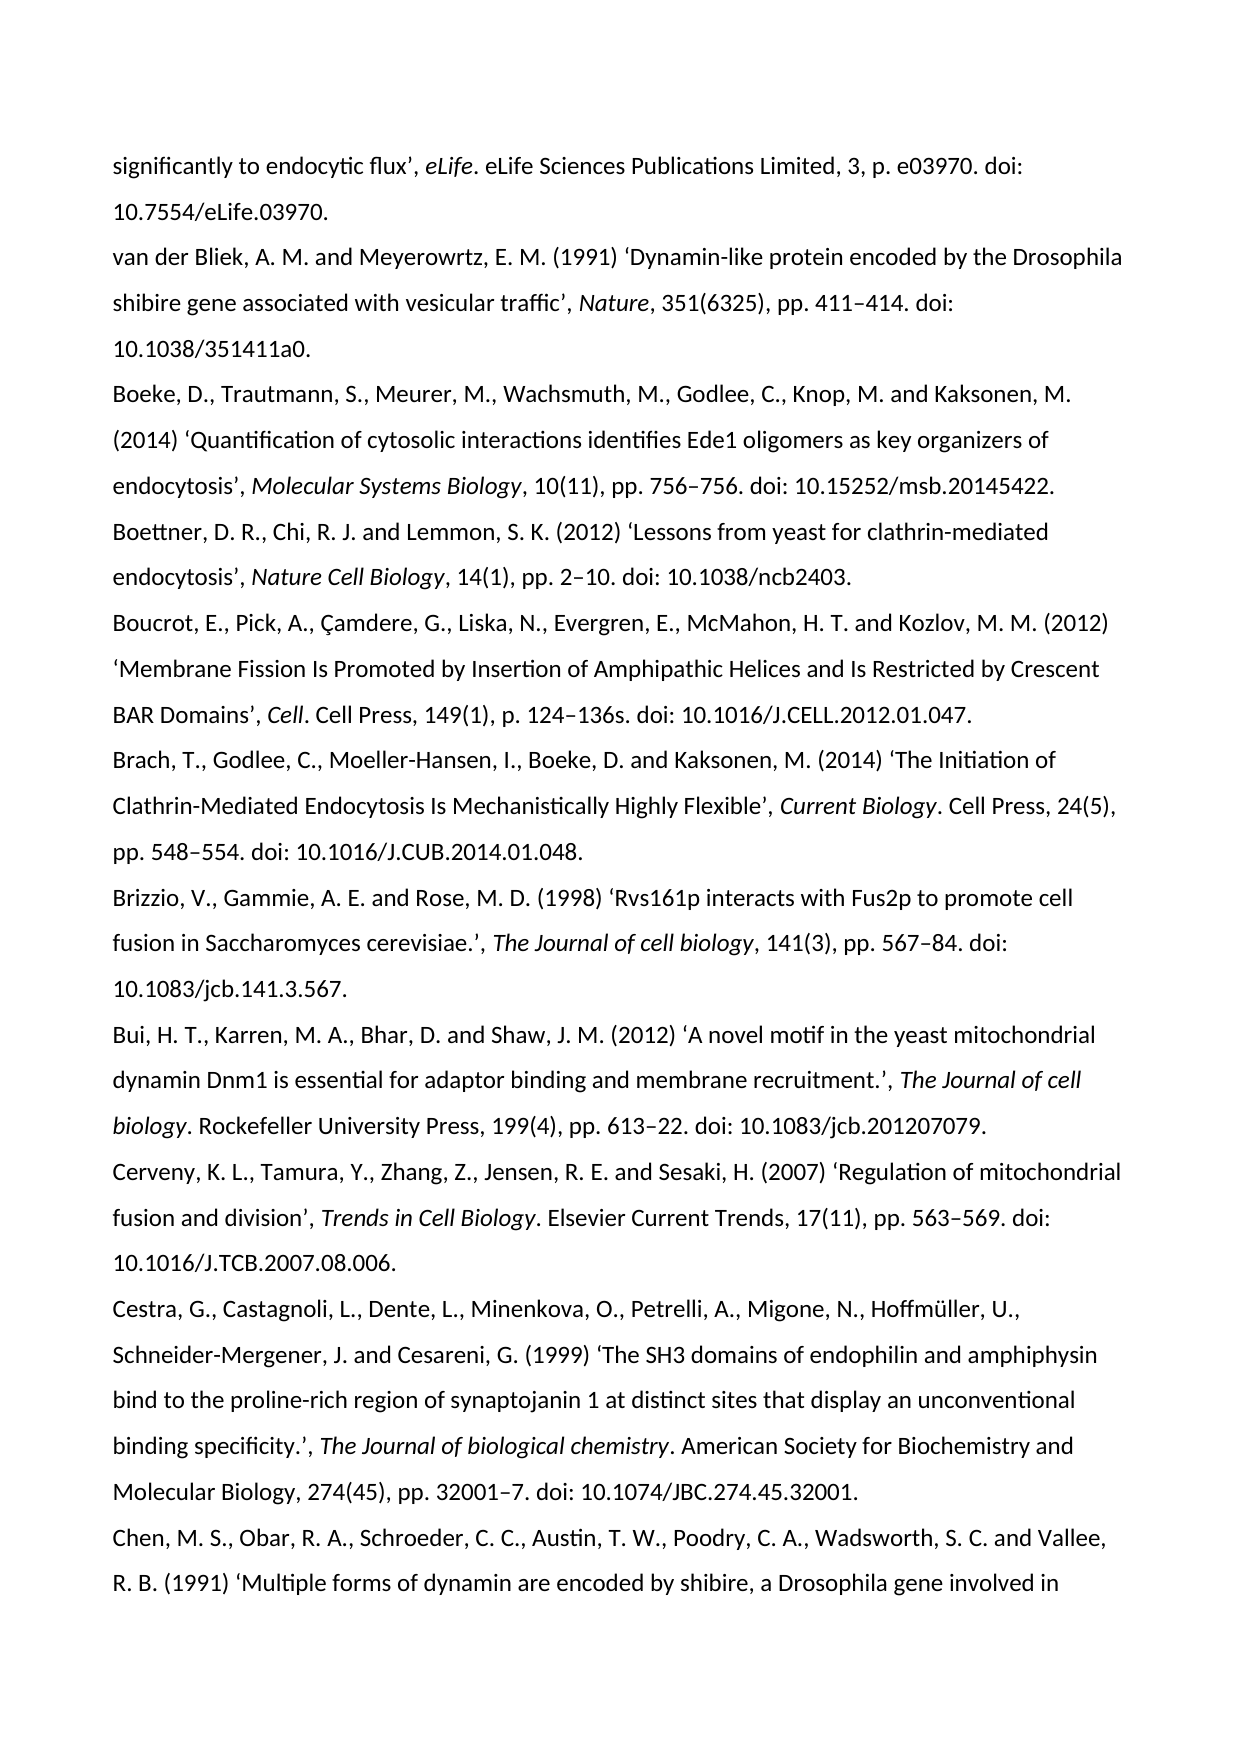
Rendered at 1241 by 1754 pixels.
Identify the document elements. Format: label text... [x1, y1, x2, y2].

text Cestra, G., Castagnoli, L., Dente, L., Minenkova, O., Petrelli, A., Migone, N., Hoffmüller, U., Schneider-Mergener, J. and Cesareni, G. (1999) ‘The SH3 domains of endophilin and amphiphysin bind to the proline-rich region of synaptojanin 1 at distinct sites that display an unconventional binding specificity.’, The Journal of biological chemistry. American Society for Biochemistry and Molecular Biology, 274(45), pp. 32001–7. doi: 10.1074/JBC.274.45.32001. [112, 1293, 1128, 1507]
text Boucrot, E., Pick, A., Çamdere, G., Liska, N., Evergren, E., McMahon, H. T. and Kozlov, M. M. (2012) ‘Membrane Fission Is Promoted by Insertion of Amphipathic Helices and Is Restricted by Crescent BAR Domains’, Cell. Cell Press, 149(1), p. 124–136s. doi: 10.1016/J.CELL.2012.01.047. [112, 607, 1128, 729]
text Brach, T., Godlee, C., Moeller-Hansen, I., Boeke, D. and Kaksonen, M. (2014) ‘The Initiation of Clathrin-Mediated Endocytosis Is Mechanistically Highly Flexible’, Current Biology. Cell Press, 24(5), pp. 548–554. doi: 10.1016/J.CUB.2014.01.048. [112, 744, 1128, 866]
text Boettner, D. R., Chi, R. J. and Lemmon, S. K. (2012) ‘Lessons from yeast for clathrin-mediated endocytosis’, Nature Cell Biology, 14(1), pp. 2–10. doi: 10.1038/ncb2403. [112, 516, 1128, 592]
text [112, 150, 1128, 226]
text Brizzio, V., Gammie, A. E. and Rose, M. D. (1998) ‘Rvs161p interacts with Fus2p to promote cell fusion in Saccharomyces cerevisiae.’, The Journal of cell biology, 141(3), pp. 567–84. doi: 10.1083/jcb.141.3.567. [112, 882, 1128, 1004]
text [112, 1522, 1128, 1598]
text van der Bliek, A. M. and Meyerowrtz, E. M. (1991) ‘Dynamin-like protein encoded by the Drosophila shibire gene associated with vesicular traffic’, Nature, 351(6325), pp. 411–414. doi: 10.1038/351411a0. [112, 241, 1128, 363]
text Boeke, D., Trautmann, S., Meurer, M., Wachsmuth, M., Godlee, C., Knop, M. and Kaksonen, M. (2014) ‘Quantification of cytosolic interactions identifies Ede1 oligomers as key organizers of endocytosis’, Molecular Systems Biology, 10(11), pp. 756–756. doi: 10.15252/msb.20145422. [112, 379, 1128, 501]
text Cerveny, K. L., Tamura, Y., Zhang, Z., Jensen, R. E. and Sesaki, H. (2007) ‘Regulation of mitochondrial fusion and division’, Trends in Cell Biology. Elsevier Current Trends, 17(11), pp. 563–569. doi: 10.1016/J.TCB.2007.08.006. [112, 1156, 1128, 1278]
text Bui, H. T., Karren, M. A., Bhar, D. and Shaw, J. M. (2012) ‘A novel motif in the yeast mitochondrial dynamin Dnm1 is essential for adaptor binding and membrane recruitment.’, The Journal of cell biology. Rockefeller University Press, 199(4), pp. 613–22. doi: 10.1083/jcb.201207079. [112, 1019, 1128, 1141]
